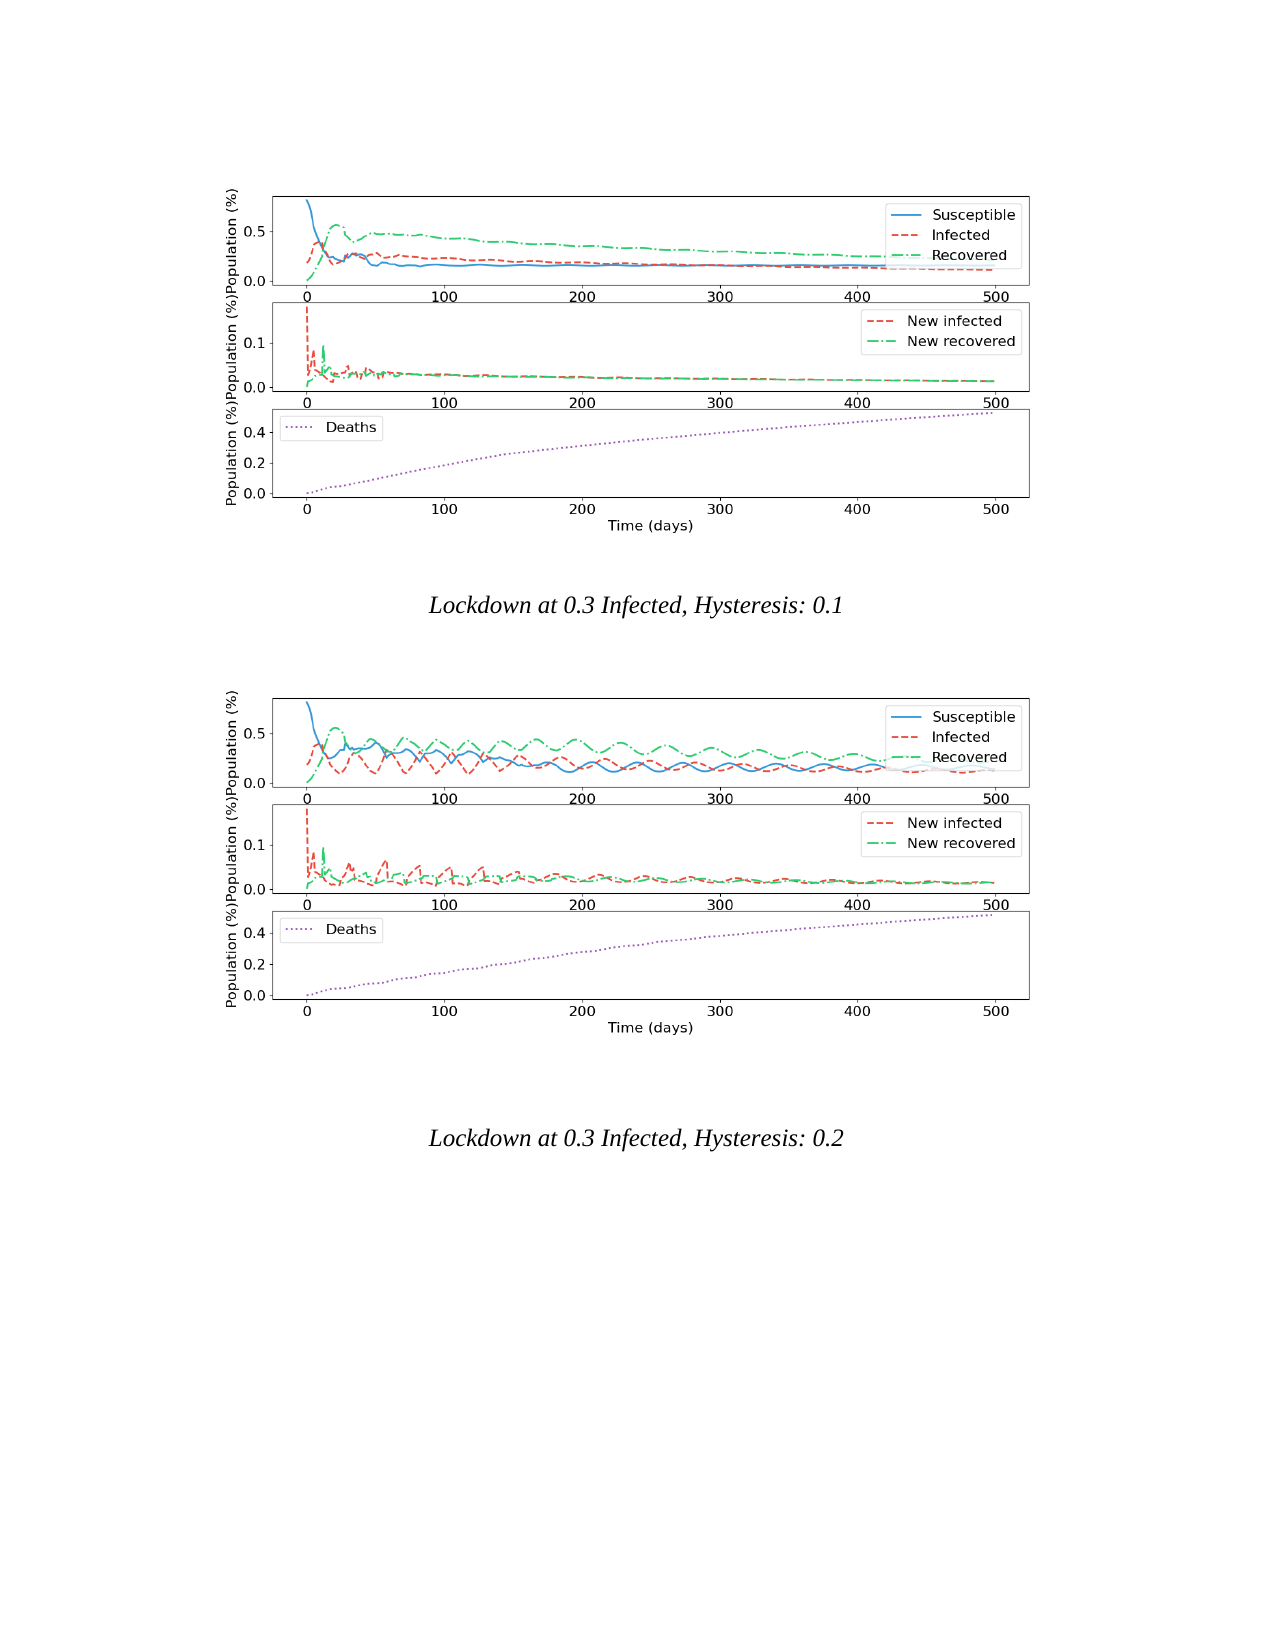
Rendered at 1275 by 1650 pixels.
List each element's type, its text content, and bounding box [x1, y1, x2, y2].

picture [150, 651, 1125, 1042]
text Lockdown at 0.3 Infected, Hysteresis: 0.1 [150, 590, 1125, 619]
text Lockdown at 0.3 Infected, Hysteresis: 0.2 [150, 1123, 1125, 1152]
picture [150, 150, 1125, 540]
